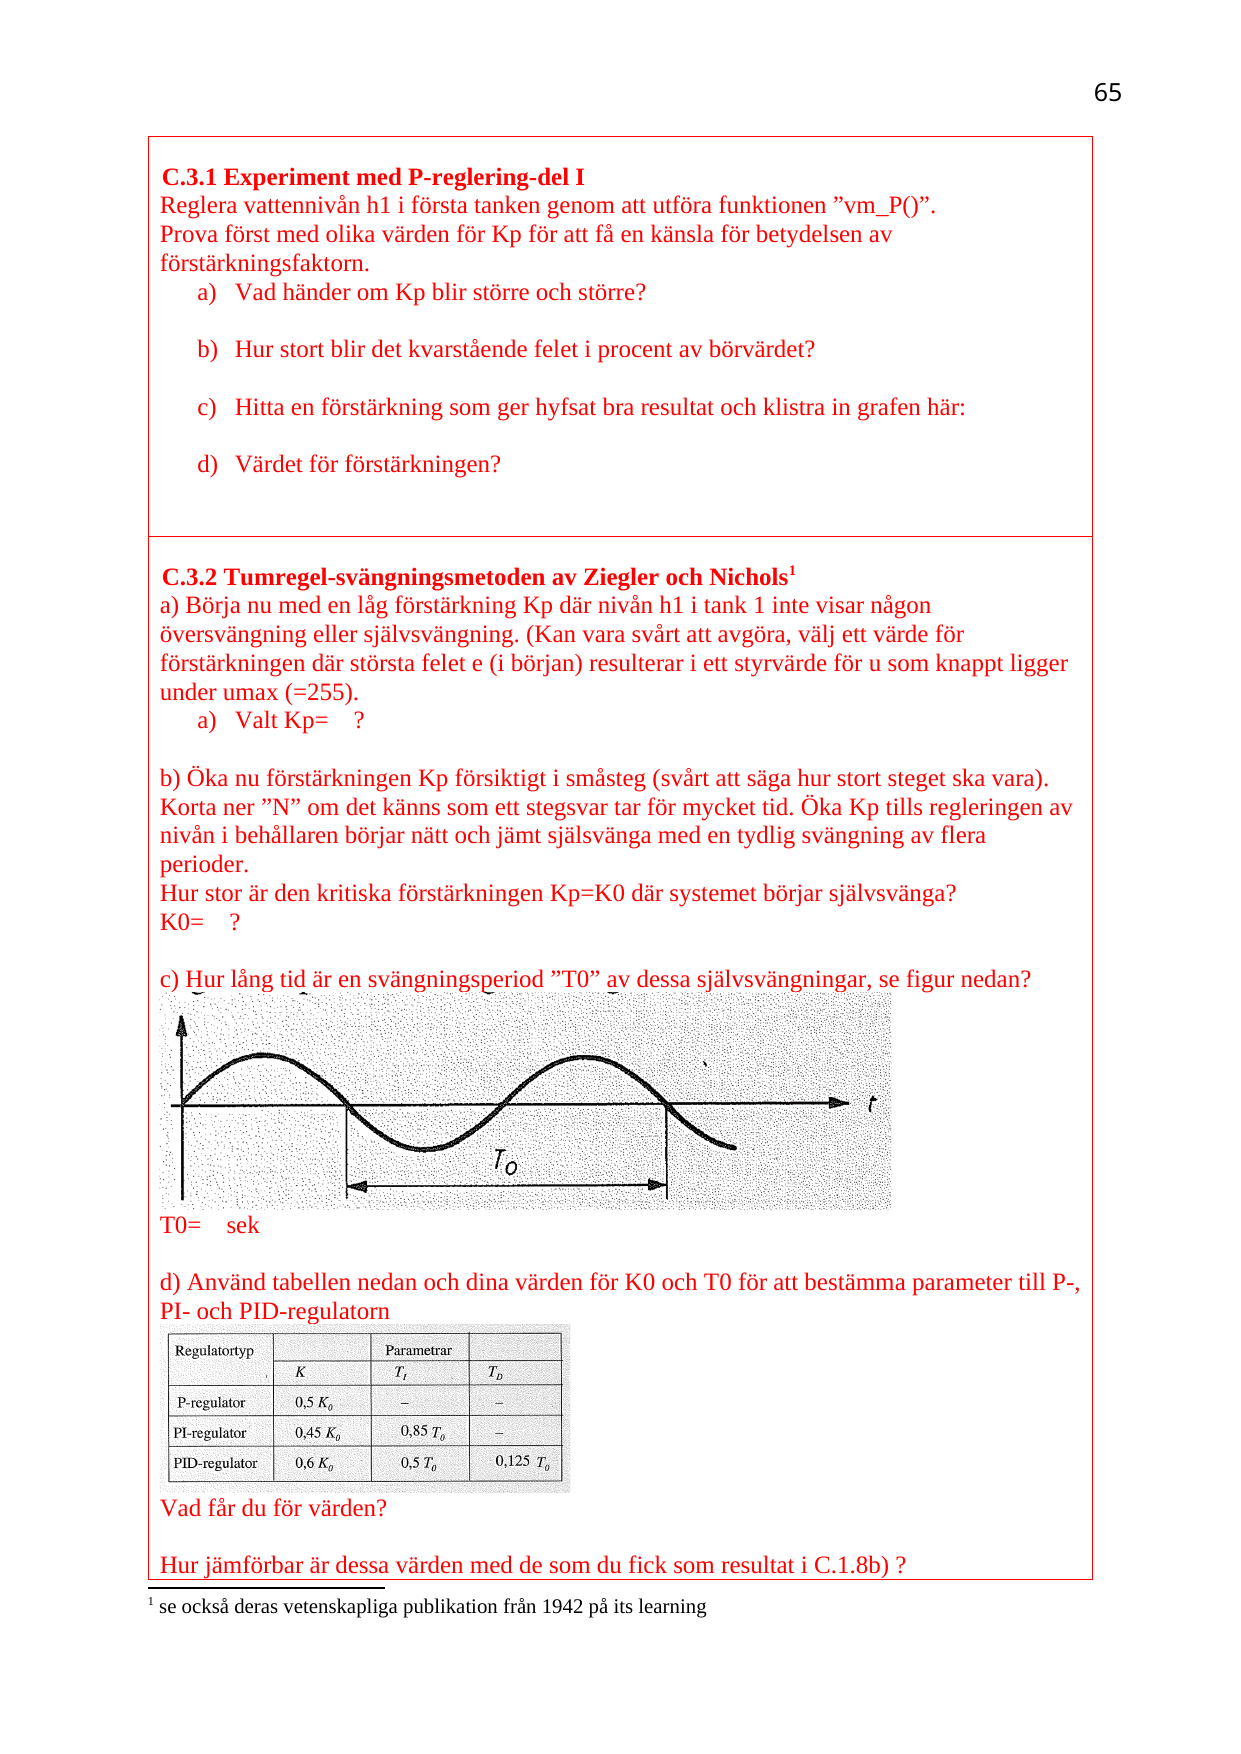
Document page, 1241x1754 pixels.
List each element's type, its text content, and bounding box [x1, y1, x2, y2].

picture [159, 1324, 571, 1493]
table_header C.3.1 Experiment med P-reglering-del I Reglera vattennivån h1 i första tanken genom att utföra funktionen ”vm_P()”. Prova först med olika värden för Kp för att få en känsla för betydelsen av förstärkningsfaktorn. Vad händer om Kp blir större och större? Hur stort blir det kvarstående felet i procent av börvärdet? Hitta en förstärkning som ger hyfsat bra resultat och klistra in grafen här: Värdet för förstärkningen? [149, 137, 1092, 536]
picture [159, 992, 892, 1210]
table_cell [149, 537, 1092, 1579]
